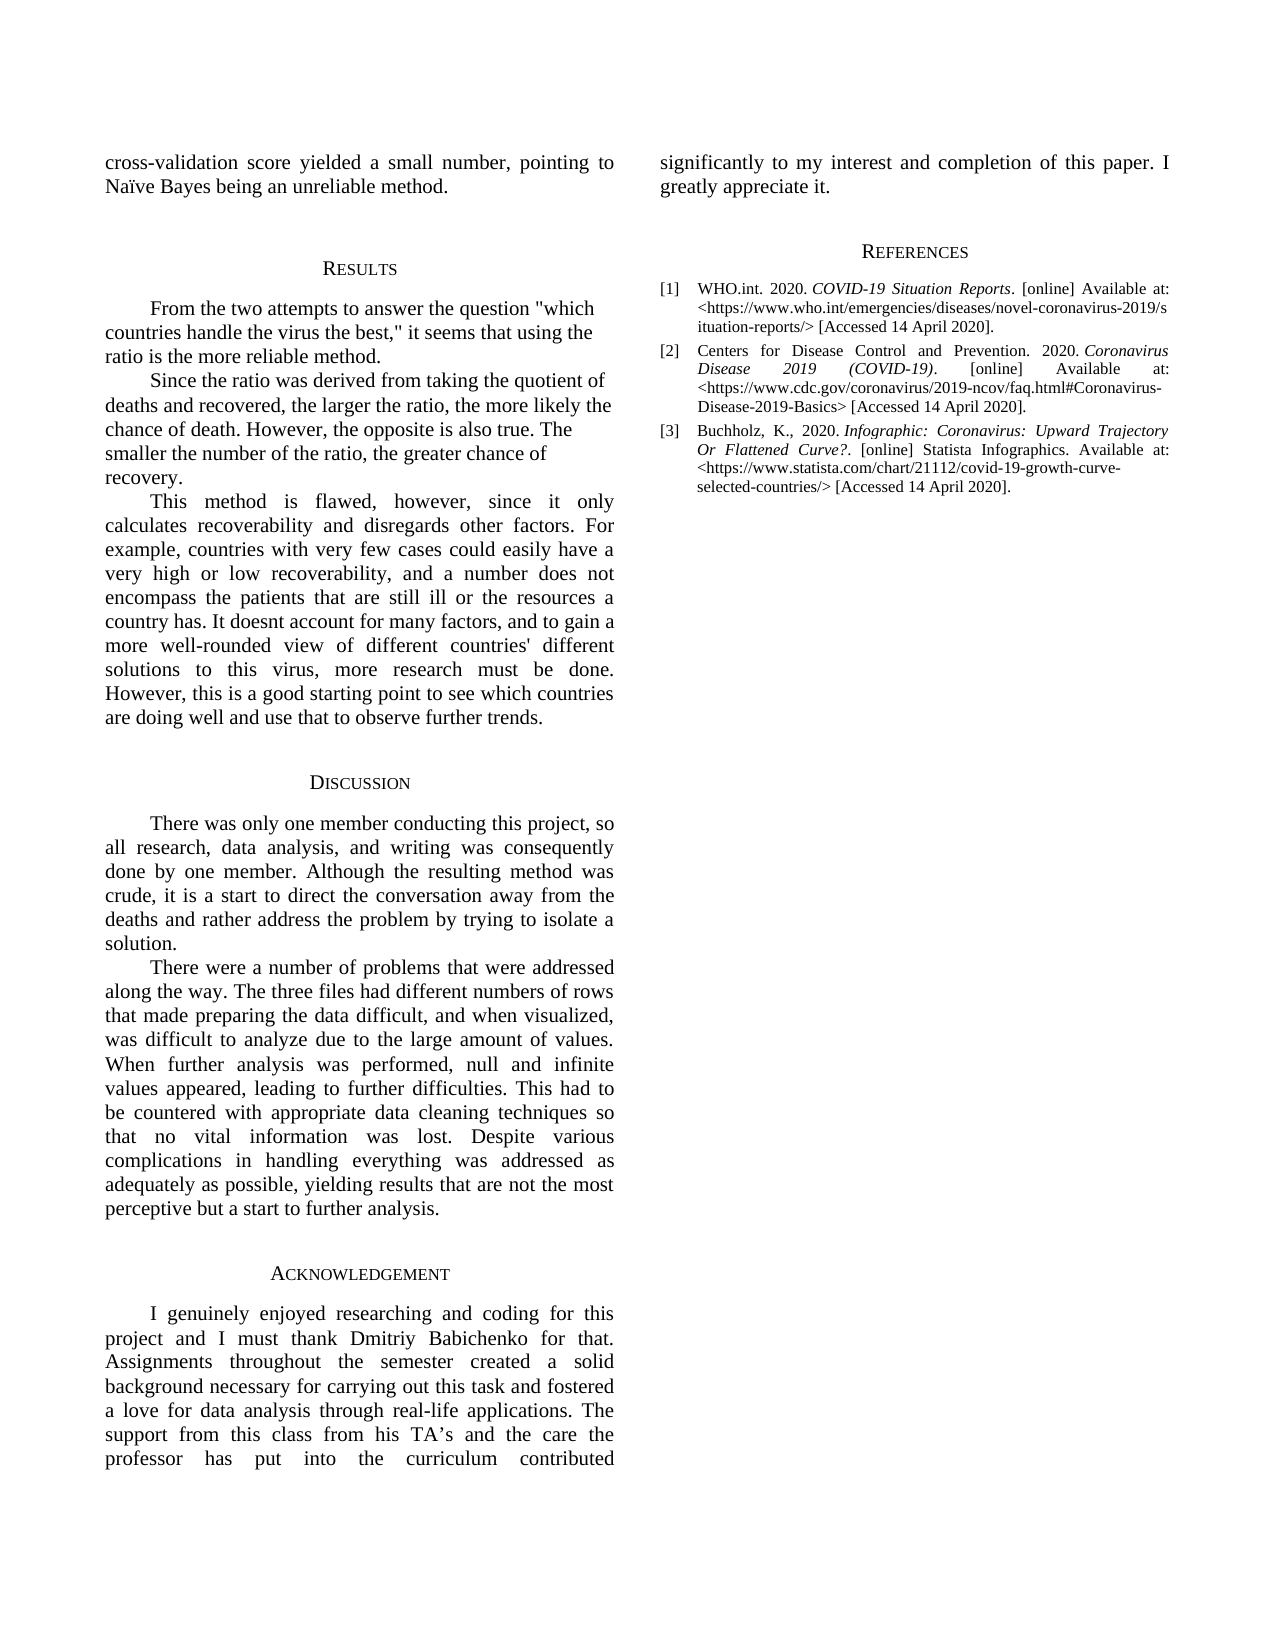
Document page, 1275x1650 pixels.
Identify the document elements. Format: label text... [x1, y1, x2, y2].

subtitle Results [105, 256, 615, 279]
text There were a number of problems that were addressed along the way. The three files had different numbers of rows that made preparing the data difficult, and when visualized, was difficult to analyze due to the large amount of values. When further analysis was performed, null and infinite values appeared, leading to further difficulties. This had to be countered with appropriate data cleaning techniques so that no vital information was lost. Despite various complications in handling everything was addressed as adequately as possible, yielding results that are not the most perceptive but a start to further analysis. [105, 955, 615, 1220]
text Buchholz, K., 2020. Infographic: Coronavirus: Upward Trajectory Or Flattened Curve?. [online] Statista Infographics. Available at: <https://www.statista.com/chart/21112/covid-19-growth-curve-selected-countries/> [Accessed 14 April 2020]. [660, 421, 1170, 496]
text Centers for Disease Control and Prevention. 2020. Coronavirus Disease 2019 (COVID-19). [online] Available at: <https://www.cdc.gov/coronavirus/2019-ncov/faq.html#Coronavirus-Disease-2019-Basics> [Accessed 14 April 2020]. [660, 341, 1170, 416]
subtitle Acknowledgement [105, 1261, 615, 1285]
subtitle References [660, 239, 1170, 263]
text I genuinely enjoyed researching and coding for this project and I must thank Dmitriy Babichenko for that. Assignments throughout the semester created a solid background necessary for carrying out this task and fostered a love for data analysis through real-life applications. The support from this class from his TA’s and the care the professor has put into the curriculum contributed significantly to my interest and completion of this paper. I greatly appreciate it. [105, 1301, 615, 1470]
list This method is flawed, however, since it only calculates recoverability and disregards other factors. For example, countries with very few cases could easily have a very high or low recoverability, and a number does not encompass the patients that are still ill or the resources a country has. It doesnt account for many factors, and to gain a more well-rounded view of different countries' different solutions to this virus, more research must be done. However, this is a good starting point to see which countries are doing well and use that to observe further trends. [105, 489, 615, 729]
text There was only one member conducting this project, so all research, data analysis, and writing was consequently done by one member. Although the resulting method was crude, it is a start to direct the conversation away from the deaths and rather address the problem by trying to isolate a solution. [105, 811, 615, 955]
subtitle Discussion [105, 770, 615, 794]
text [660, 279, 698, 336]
text Since the ratio was derived from taking the quotient of deaths and recovered, the larger the ratio, the more likely the chance of death. However, the opposite is also true. The smaller the number of the ratio, the greater chance of recovery. [105, 368, 615, 489]
text From the two attempts to answer the question "which countries handle the virus the best," it seems that using the ratio is the more reliable method. [105, 296, 615, 368]
